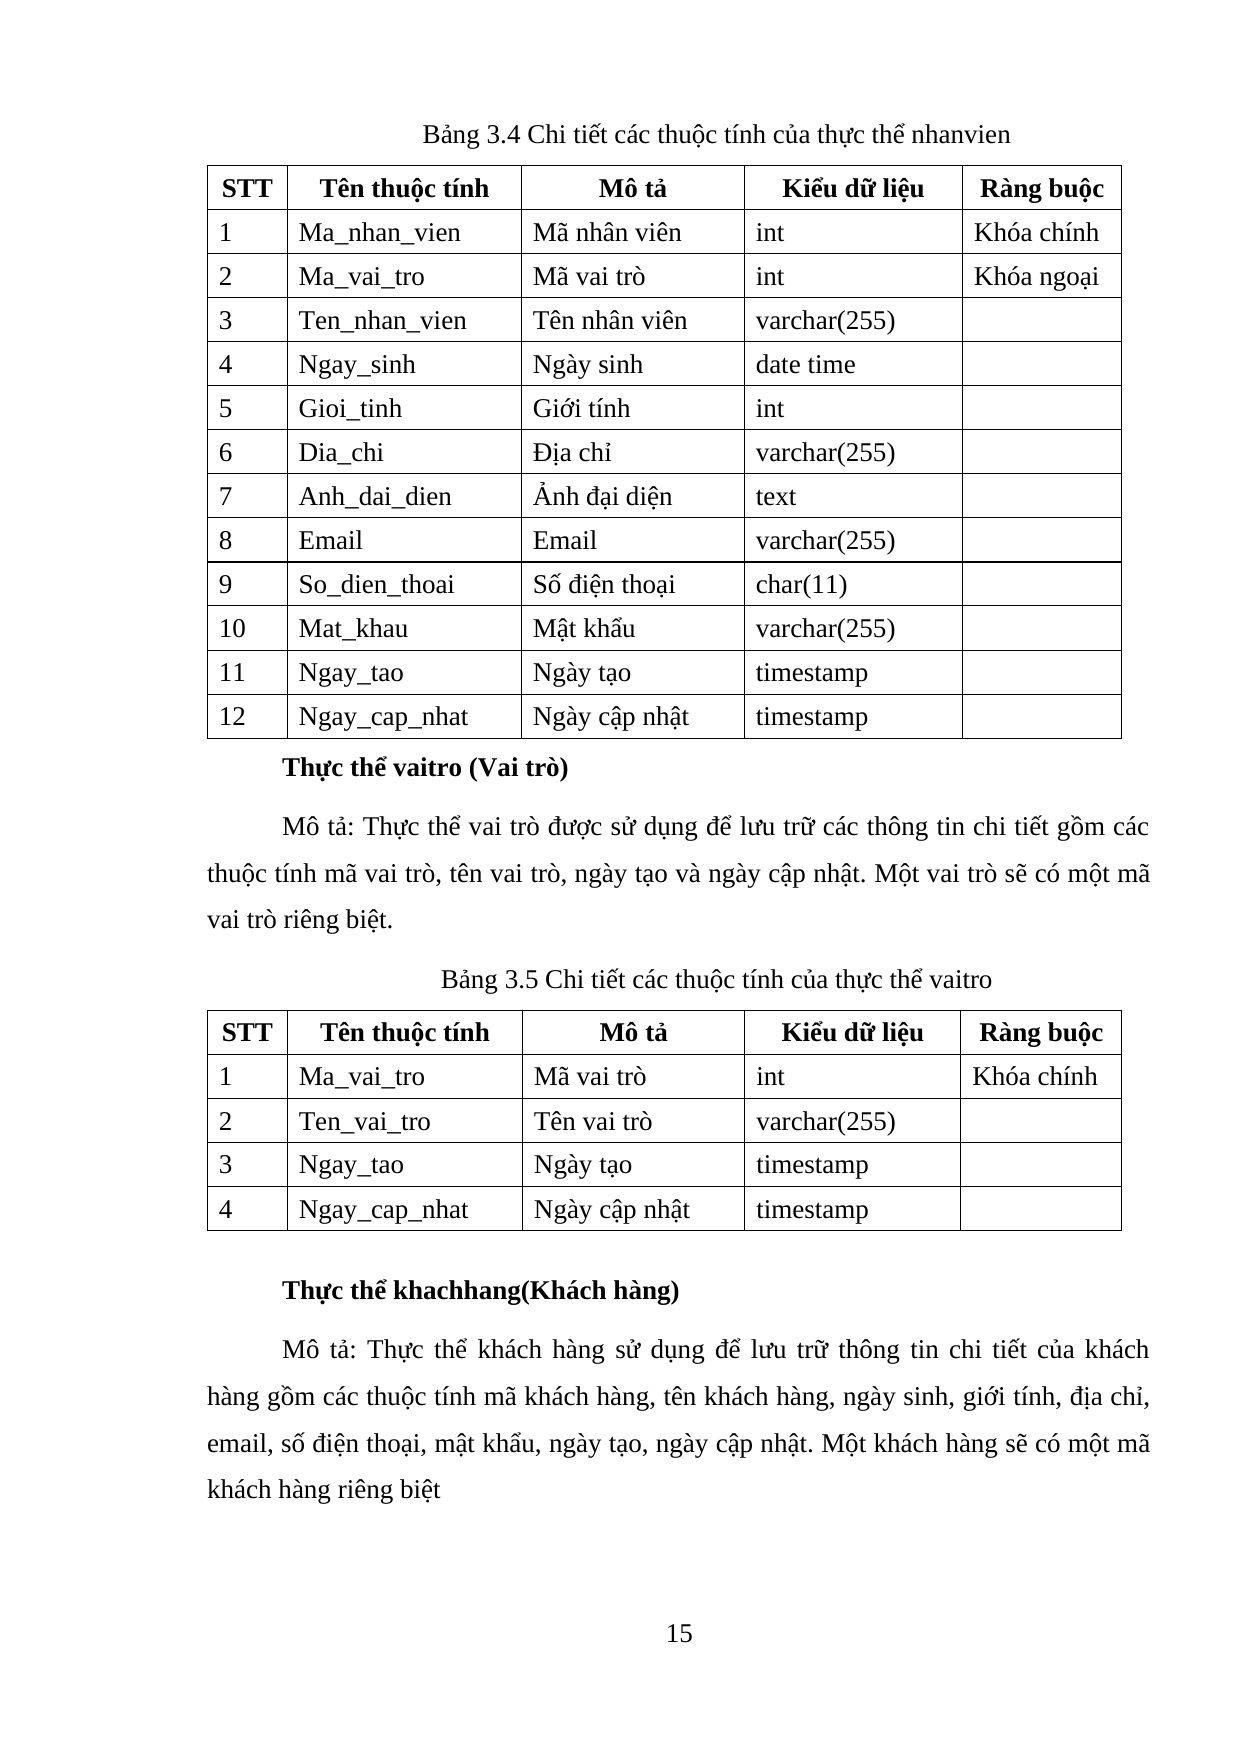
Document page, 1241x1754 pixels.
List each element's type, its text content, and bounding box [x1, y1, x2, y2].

table_cell Email [288, 518, 521, 561]
table_cell [963, 563, 1121, 605]
table_cell 10 [208, 606, 287, 649]
table_cell Mật khẩu [522, 606, 744, 649]
table_cell [963, 695, 1121, 738]
table_cell Tên nhân viên [522, 298, 744, 341]
table_cell varchar(255) [745, 606, 962, 649]
table_cell date time [745, 342, 962, 385]
table_cell Ten_vai_tro [288, 1099, 522, 1142]
table_cell 2 [208, 254, 287, 297]
table_cell varchar(255) [745, 1099, 960, 1142]
table_cell Tên vai trò [523, 1099, 744, 1142]
table_header Ràng buộc [963, 166, 1121, 209]
table_cell Ngay_tao [288, 1143, 522, 1186]
table_header STT [208, 166, 287, 209]
table_cell [963, 386, 1121, 429]
table_cell Ngay_cap_nhat [288, 1187, 522, 1230]
table_cell 12 [208, 695, 287, 738]
table_cell 2 [208, 1099, 287, 1142]
table_cell int [745, 210, 962, 253]
table_cell Khóa chính [963, 210, 1121, 253]
table_cell Mã vai trò [523, 1055, 744, 1098]
table_cell Ngày tạo [523, 1143, 744, 1186]
table_cell 5 [208, 386, 287, 429]
table_cell int [745, 254, 962, 297]
table_cell text [745, 474, 962, 517]
table_cell 7 [208, 474, 287, 517]
table_cell Giới tính [522, 386, 744, 429]
table_cell Anh_dai_dien [288, 474, 521, 517]
table_cell Ngay_cap_nhat [288, 695, 521, 738]
table_cell 8 [208, 518, 287, 561]
table_cell Ten_nhan_vien [288, 298, 521, 341]
table_cell 1 [208, 210, 287, 253]
table_cell varchar(255) [745, 430, 962, 473]
table_cell Email [522, 518, 744, 561]
table_cell timestamp [745, 695, 962, 738]
table_cell 11 [208, 651, 287, 693]
table_cell Ngày cập nhật [523, 1187, 744, 1230]
table_cell 6 [208, 430, 287, 473]
table_cell 4 [208, 1187, 287, 1230]
table_cell Mã nhân viên [522, 210, 744, 253]
table_cell [963, 342, 1121, 385]
table_cell So_dien_thoai [288, 563, 521, 605]
table_cell 9 [208, 563, 287, 605]
table_cell Số điện thoại [522, 563, 744, 605]
table_cell Ma_vai_tro [288, 254, 521, 297]
table_cell [963, 606, 1121, 649]
table_cell [963, 298, 1121, 341]
table_cell timestamp [745, 1187, 960, 1230]
table_header Kiểu dữ liệu [745, 166, 962, 209]
table_header Tên thuộc tính [288, 1011, 522, 1053]
table_cell Gioi_tinh [288, 386, 521, 429]
table_cell 1 [208, 1055, 287, 1098]
text Thực thể khachhang(Khách hàng) [207, 1274, 1152, 1306]
table_cell 3 [208, 298, 287, 341]
table_cell Khóa ngoại [963, 254, 1121, 297]
table_cell [963, 518, 1121, 561]
table_header STT [208, 1011, 287, 1053]
table_cell Ngày cập nhật [522, 695, 744, 738]
table_cell int [745, 1055, 960, 1098]
table_header Mô tả [523, 1011, 744, 1053]
text Mô tả: Thực thể vai trò được sử dụng để lưu trữ các thông tin chi tiết gồm các thuộc tính mã vai trò, tên vai trò, ngày tạo và ngày cập nhật. Một vai trò sẽ có một mã vai trò riêng biệt. [207, 810, 1152, 935]
table_cell Mã vai trò [522, 254, 744, 297]
text Thực thể vaitro (Vai trò) [207, 751, 1152, 782]
table_cell 3 [208, 1143, 287, 1186]
table_header Kiểu dữ liệu [745, 1011, 960, 1053]
table_cell timestamp [745, 651, 962, 693]
table_cell Dia_chi [288, 430, 521, 473]
table_cell 4 [208, 342, 287, 385]
table_cell char(11) [745, 563, 962, 605]
table_cell Ngày sinh [522, 342, 744, 385]
table_cell Mat_khau [288, 606, 521, 649]
table_cell Địa chỉ [522, 430, 744, 473]
table_cell Ngay_sinh [288, 342, 521, 385]
table_cell Ảnh đại diện [522, 474, 744, 517]
table_cell varchar(255) [745, 298, 962, 341]
text Mô tả: Thực thể khách hàng sử dụng để lưu trữ thông tin chi tiết của khách hàng gồm các thuộc tính mã khách hàng, tên khách hàng, ngày sinh, giới tính, địa chỉ, email, số điện thoại, mật khẩu, ngày tạo, ngày cập nhật. Một khách hàng sẽ có một mã khách hàng riêng biệt [207, 1334, 1152, 1505]
table_cell [961, 1143, 1121, 1186]
table_cell timestamp [745, 1143, 960, 1186]
table_cell Ngay_tao [288, 651, 521, 693]
table_header Ràng buộc [961, 1011, 1121, 1053]
table_cell Ma_vai_tro [288, 1055, 522, 1098]
table_cell [961, 1099, 1121, 1142]
table_cell [961, 1187, 1121, 1230]
table_header Mô tả [522, 166, 744, 209]
table_cell [963, 474, 1121, 517]
table_cell varchar(255) [745, 518, 962, 561]
table_cell [963, 651, 1121, 693]
table_cell [963, 430, 1121, 473]
table_cell Ngày tạo [522, 651, 744, 693]
table_header Tên thuộc tính [288, 166, 521, 209]
table_cell int [745, 386, 962, 429]
table_cell Khóa chính [961, 1055, 1121, 1098]
table_cell Ma_nhan_vien [288, 210, 521, 253]
